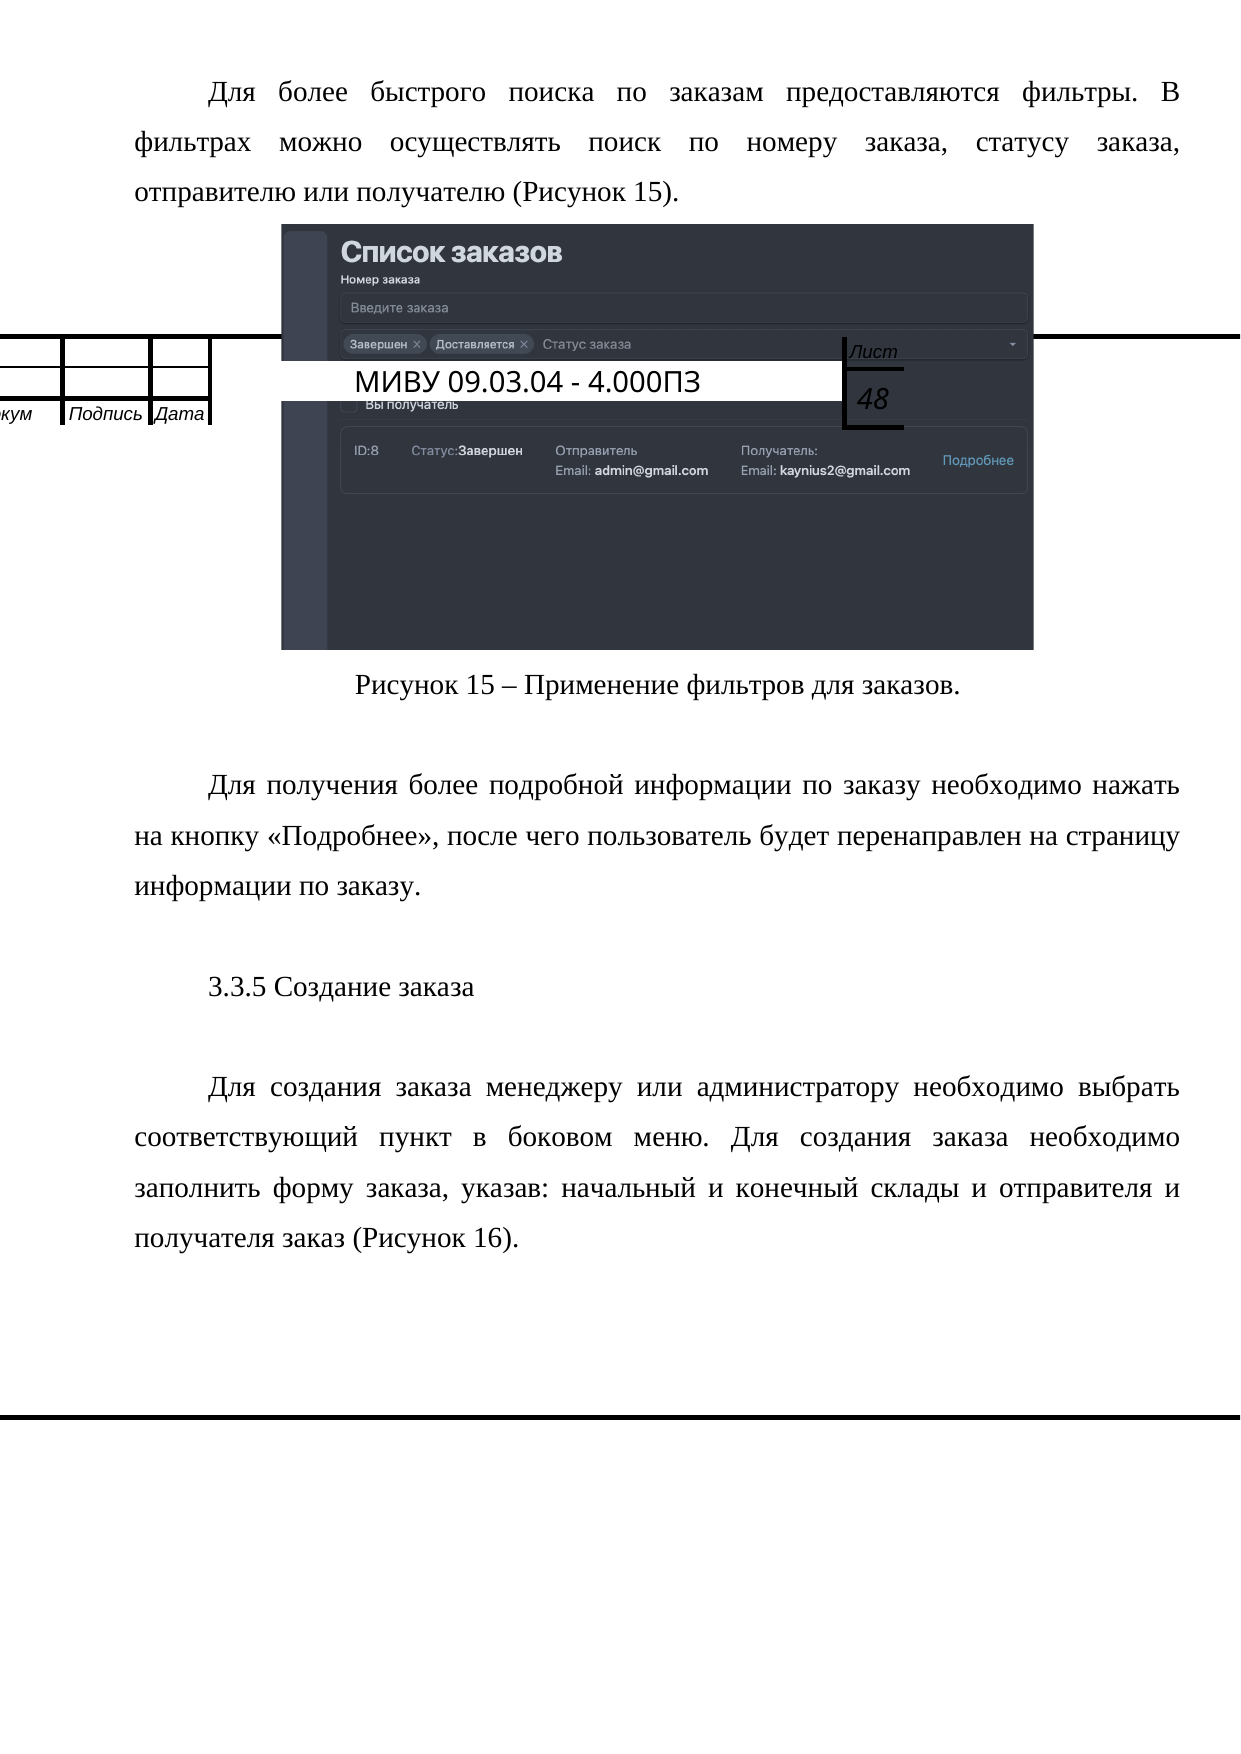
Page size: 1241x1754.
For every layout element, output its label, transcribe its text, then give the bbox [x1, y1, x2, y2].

picture [281, 224, 1034, 650]
text Для создания заказа менеджеру или администратору необходимо выбрать соответствующий пункт в боковом меню. Для создания заказа необходимо заполнить форму заказа, указав: начальный и конечный склады и отправителя и получателя заказ (Рисунок 16). [134, 1069, 1181, 1254]
text 3.3.5 Создание заказа [134, 969, 1181, 1002]
text Для получения более подробной информации по заказу необходимо нажать на кнопку «Подробнее», после чего пользователь будет перенаправлен на страницу информации по заказу. [134, 767, 1181, 902]
text Для более быстрого поиска по заказам предоставляются фильтры. В фильтрах можно осуществлять поиск по номеру заказа, статусу заказа, отправителю или получателю (Рисунок 15). [134, 74, 1181, 208]
